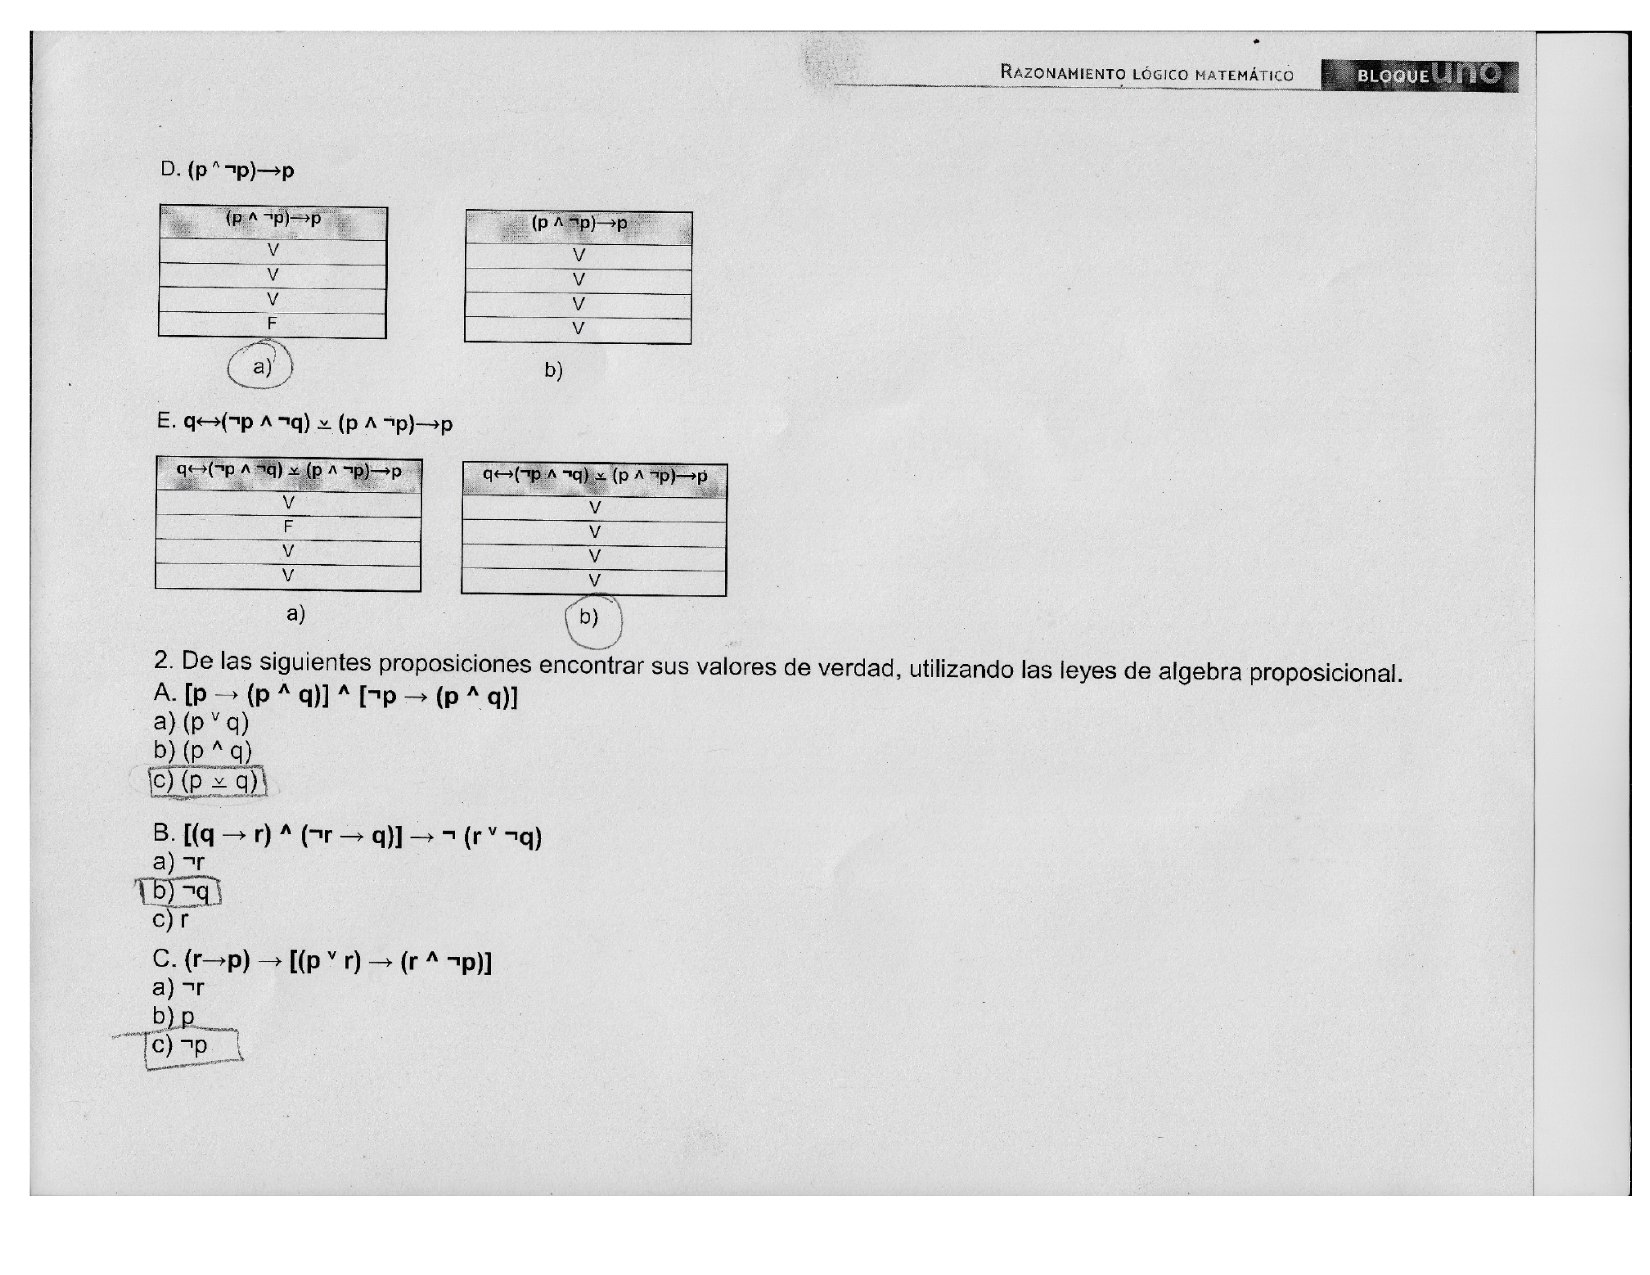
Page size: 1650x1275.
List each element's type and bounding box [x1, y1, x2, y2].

picture [31, 32, 1630, 1194]
